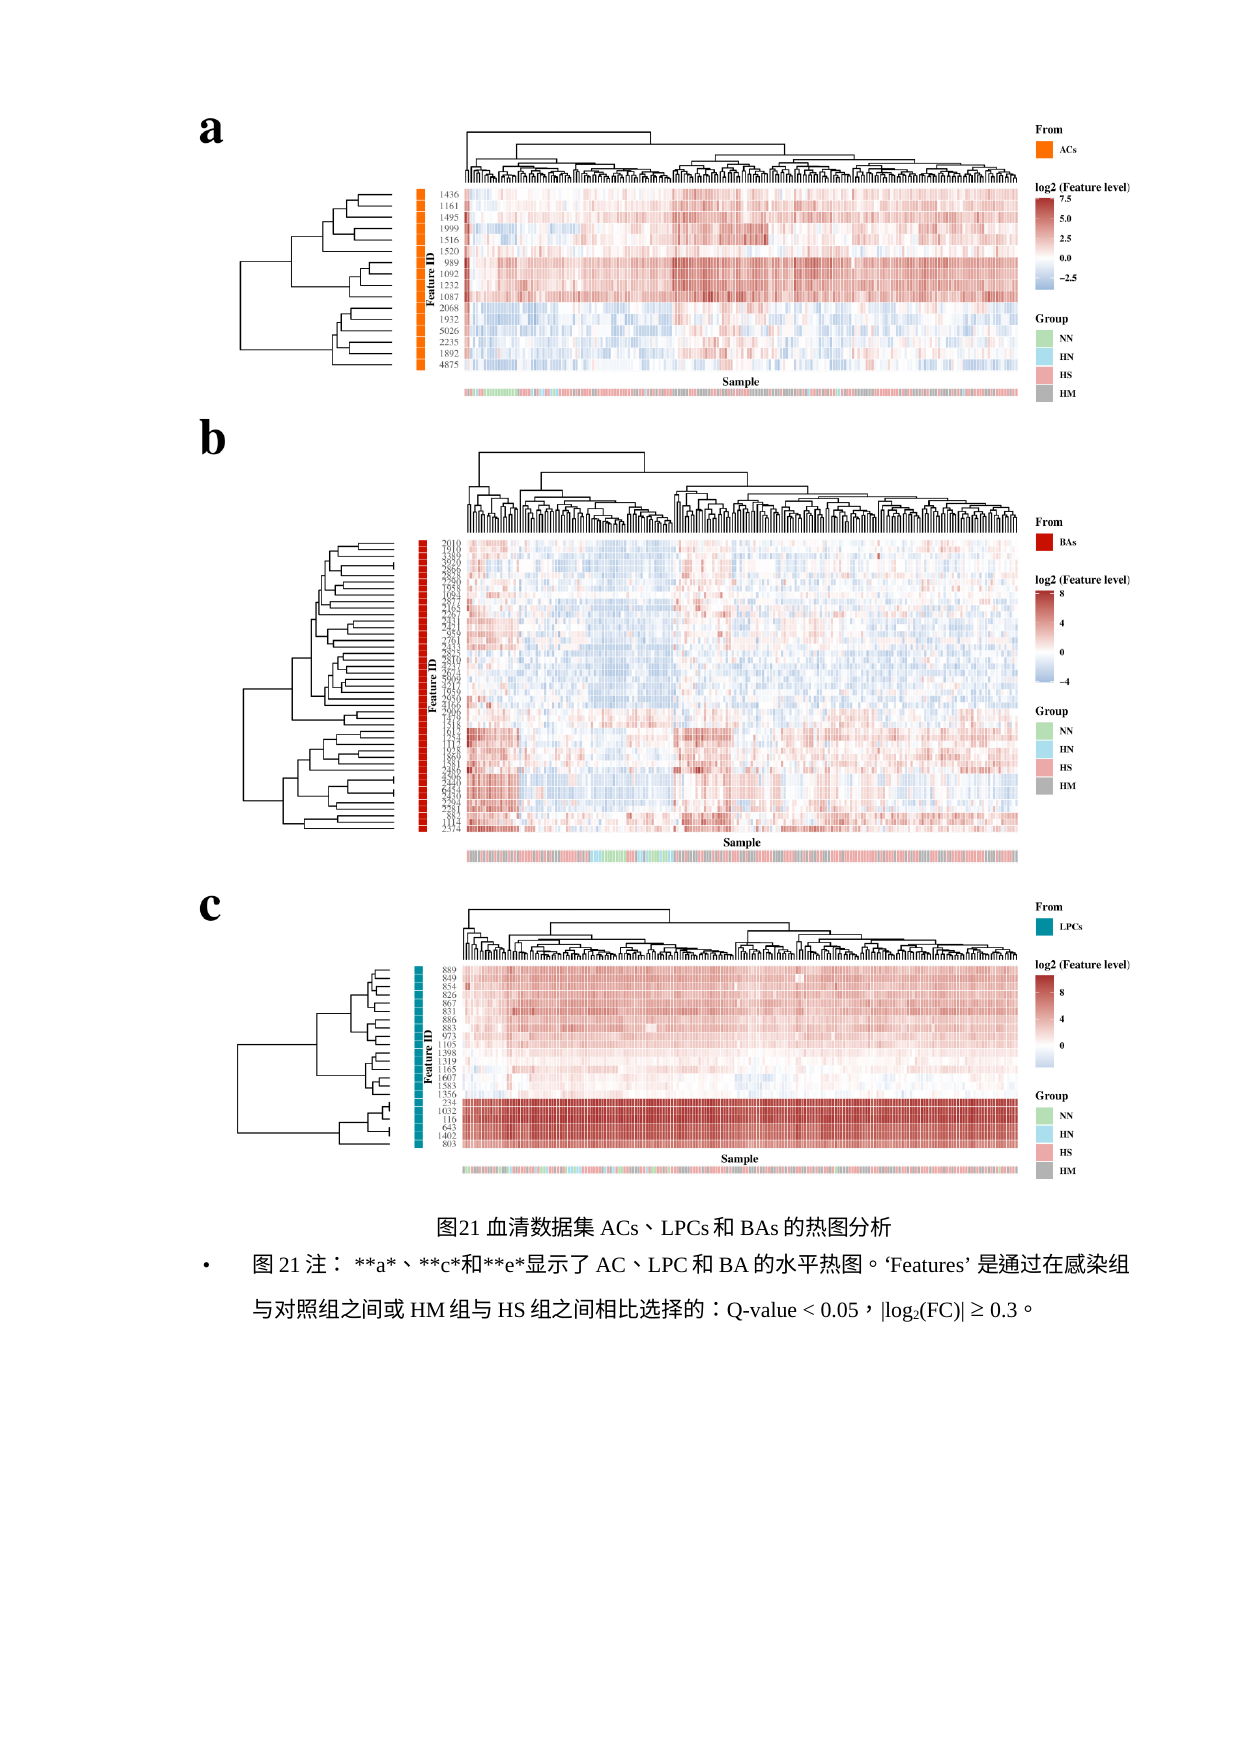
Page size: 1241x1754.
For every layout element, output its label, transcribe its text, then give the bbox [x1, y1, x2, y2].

text 图21 血清数据集ACs、LPCs和BAs的热图分析 [177, 1212, 1152, 1242]
list 图21注： **a*、**c*和**e*显示了AC、LPC和BA的水平热图。‘Features’ 是通过在感染组与对照组之间或HM组与HS组之间相比选择的：Q-value < 0.05，|log2(FC)| 0.3。 [202, 1249, 1152, 1324]
picture [199, 118, 1130, 1179]
